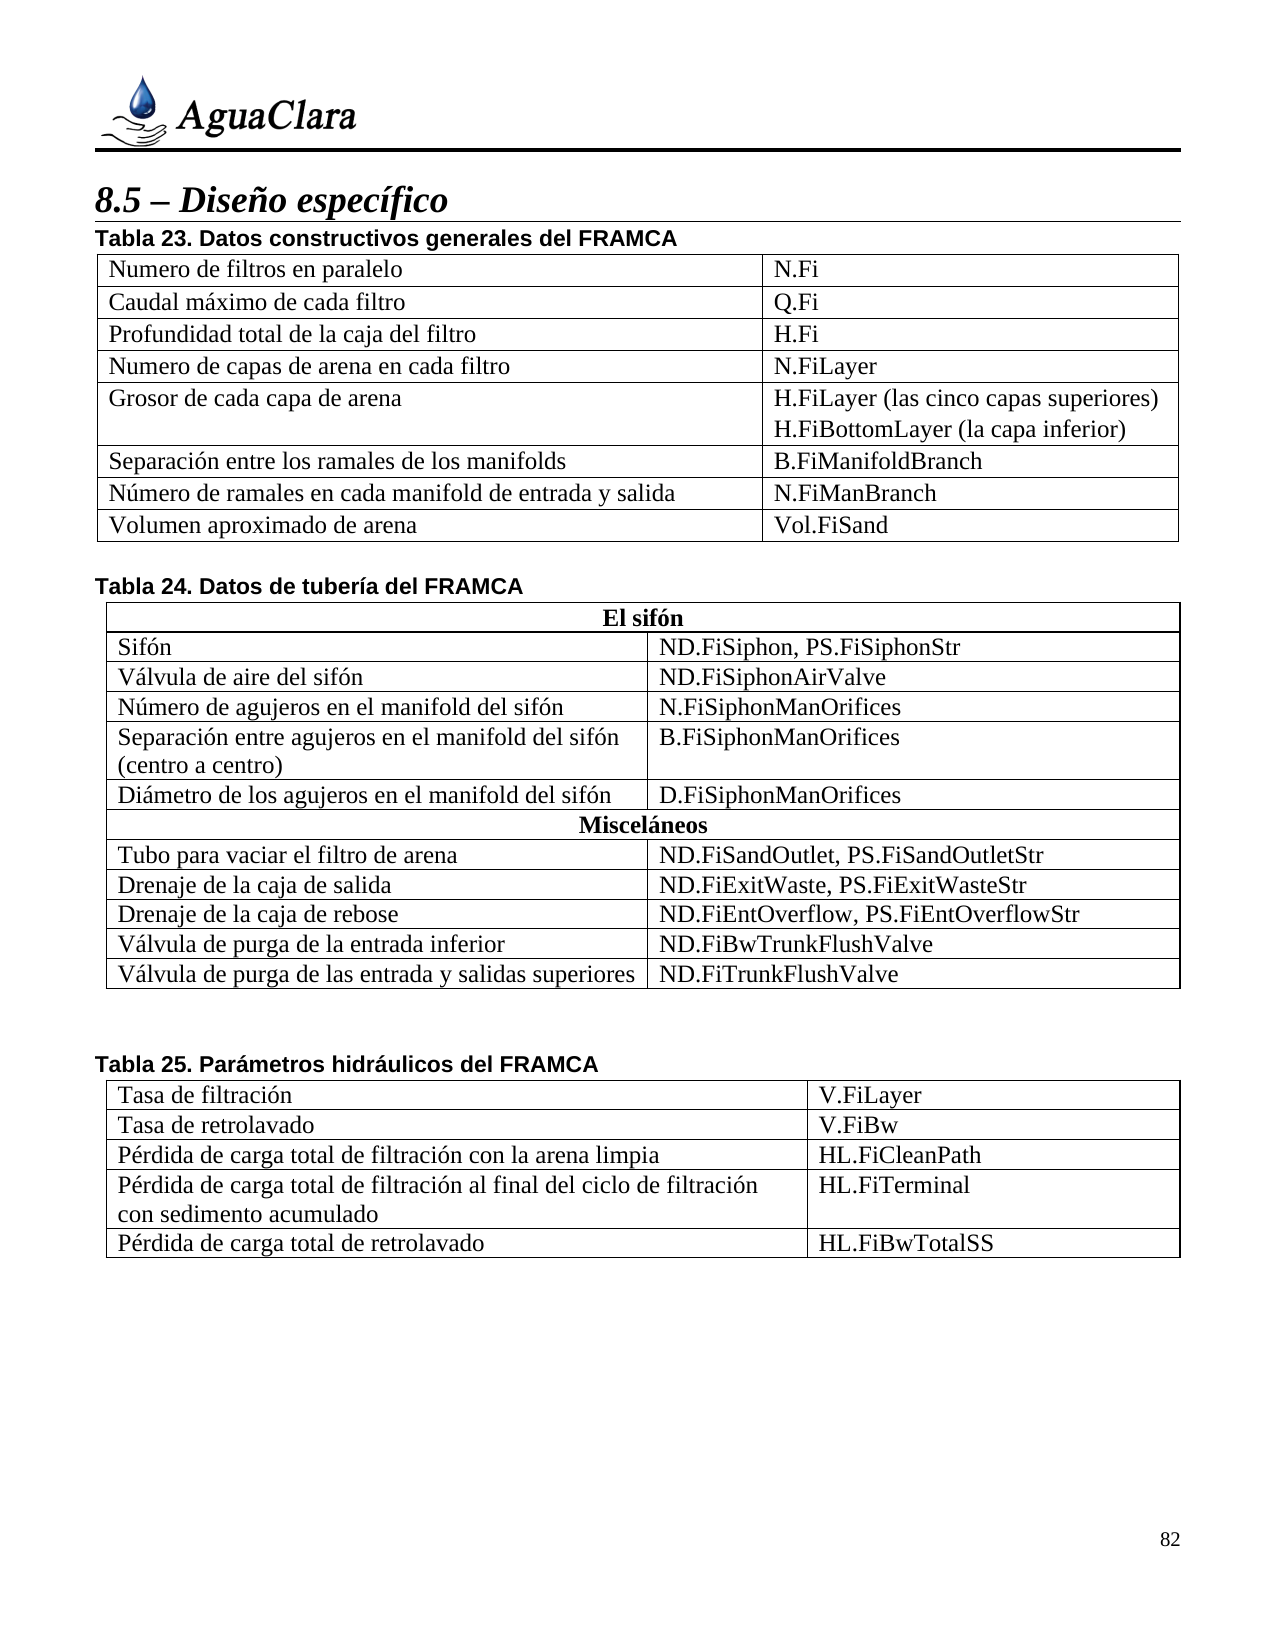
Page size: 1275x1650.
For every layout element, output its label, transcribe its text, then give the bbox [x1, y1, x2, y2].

table_cell Válvula de purga de las entrada y salidas superiores [107, 959, 647, 988]
table_cell Sifón [107, 633, 647, 661]
table_cell Pérdida de carga total de retrolavado [107, 1229, 807, 1257]
table_cell Válvula de aire del sifón [107, 662, 647, 691]
table_cell ND.FiSiphon, PS.FiSiphonStr [648, 633, 1179, 661]
table_cell N.FiSiphonManOrifices [648, 692, 1179, 721]
table_cell Tasa de retrolavado [107, 1110, 807, 1139]
table_cell N.FiManBranch [763, 478, 1178, 509]
table_cell H.FiLayer (las cinco capas superiores) H.FiBottomLayer (la capa inferior) [763, 383, 1178, 445]
table_cell ND.FiSandOutlet, PS.FiSandOutletStr [648, 840, 1179, 869]
table_header V.FiLayer [808, 1081, 1179, 1109]
table_cell Pérdida de carga total de filtración con la arena limpia [107, 1140, 807, 1169]
table_cell Q.Fi [763, 287, 1178, 318]
table_header N.Fi [763, 255, 1178, 286]
table_cell Misceláneos [107, 810, 1179, 839]
table_cell V.FiBw [808, 1110, 1179, 1139]
table_cell Numero de capas de arena en cada filtro [98, 351, 762, 382]
table_header Tasa de filtración [107, 1081, 807, 1109]
table_header El sifón [107, 603, 1179, 631]
table_cell Tubo para vaciar el filtro de arena [107, 840, 647, 869]
table_cell Pérdida de carga total de filtración al final del ciclo de filtración con sedimento acumulado [107, 1170, 807, 1227]
table_cell Grosor de cada capa de arena [98, 383, 762, 445]
table_cell B.FiManifoldBranch [763, 446, 1178, 477]
table_cell Caudal máximo de cada filtro [98, 287, 762, 318]
table_cell ND.FiExitWaste, PS.FiExitWasteStr [648, 870, 1179, 898]
table_header Numero de filtros en paralelo [98, 255, 762, 286]
table_cell Número de agujeros en el manifold del sifón [107, 692, 647, 721]
table_cell Volumen aproximado de arena [98, 510, 762, 541]
table_cell ND.FiEntOverflow, PS.FiEntOverflowStr [648, 900, 1179, 928]
table_cell ND.FiTrunkFlushValve [648, 959, 1179, 988]
table_cell Separación entre los ramales de los manifolds [98, 446, 762, 477]
table_cell HL.FiBwTotalSS [808, 1229, 1179, 1257]
subtitle – Diseño específico [94, 177, 1181, 222]
table_cell D.FiSiphonManOrifices [648, 780, 1179, 809]
table_cell Separación entre agujeros en el manifold del sifón (centro a centro) [107, 722, 647, 779]
table_cell Número de ramales en cada manifold de entrada y salida [98, 478, 762, 509]
table_cell HL.FiTerminal [808, 1170, 1179, 1227]
table_cell Drenaje de la caja de rebose [107, 900, 647, 928]
table_cell Válvula de purga de la entrada inferior [107, 929, 647, 958]
table_cell Diámetro de los agujeros en el manifold del sifón [107, 780, 647, 809]
table_cell B.FiSiphonManOrifices [648, 722, 1179, 779]
table_cell Profundidad total de la caja del filtro [98, 319, 762, 350]
table_cell ND.FiSiphonAirValve [648, 662, 1179, 691]
table_cell Vol.FiSand [763, 510, 1178, 541]
picture [94, 75, 373, 148]
table_cell ND.FiBwTrunkFlushValve [648, 929, 1179, 958]
table_cell N.FiLayer [763, 351, 1178, 382]
table_cell HL.FiCleanPath [808, 1140, 1179, 1169]
table_cell Drenaje de la caja de salida [107, 870, 647, 898]
table_cell H.Fi [763, 319, 1178, 350]
